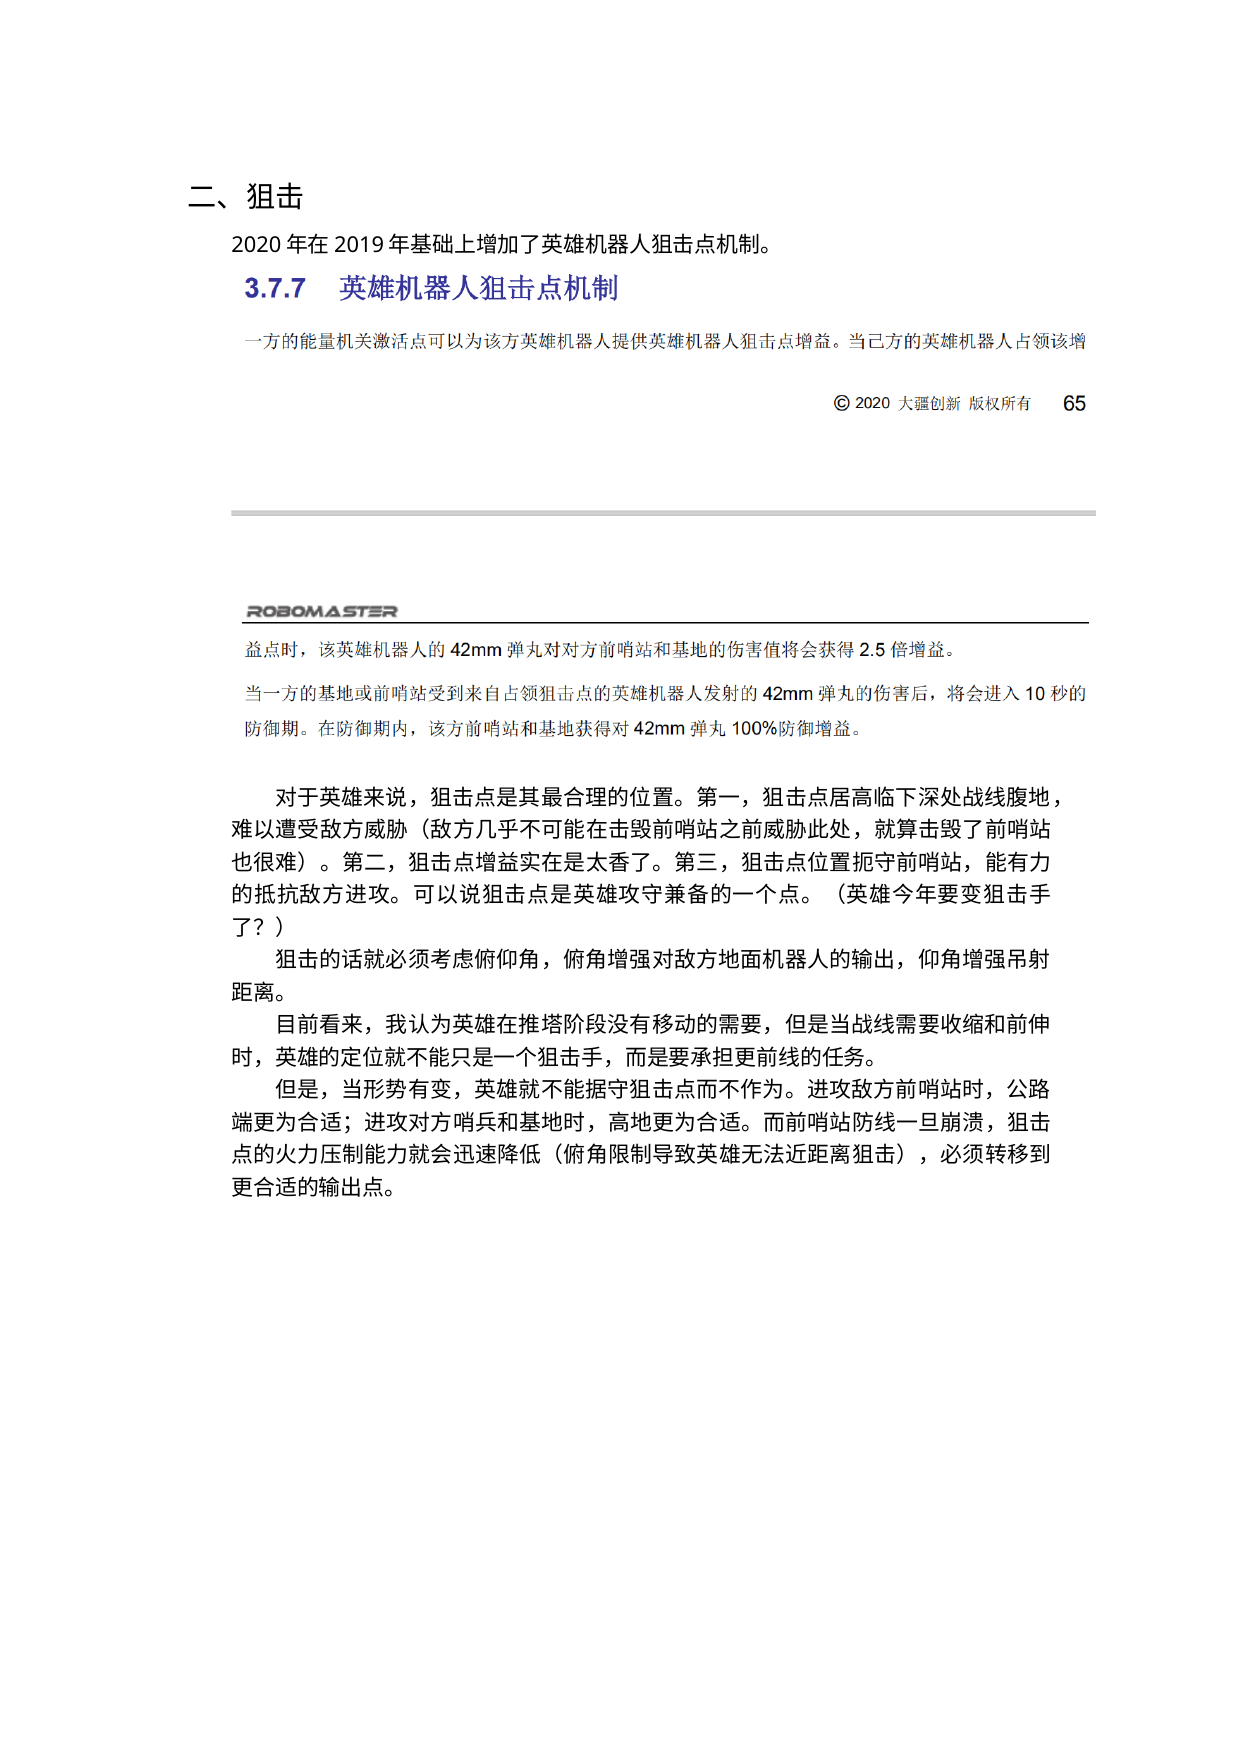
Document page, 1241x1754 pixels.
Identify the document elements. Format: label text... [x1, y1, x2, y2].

list 目前看来，我认为英雄在推塔阶段没有移动的需要，但是当战线需要收缩和前伸时，英雄的定位就不能只是一个狙击手，而是要承担更前线的任务。 [231, 1007, 1053, 1072]
list 对于英雄来说，狙击点是其最合理的位置。第一，狙击点居高临下深处战线腹地，难以遭受敌方威胁（敌方几乎不可能在击毁前哨站之前威胁此处，就算击毁了前哨站也很难）。第二，狙击点增益实在是太香了。第三，狙击点位置扼守前哨站，能有力的抵抗敌方进攻。可以说狙击点是英雄攻守兼备的一个点。（英雄今年要变狙击手了？） [231, 779, 1053, 942]
list 但是，当形势有变，英雄就不能据守狙击点而不作为。进攻敌方前哨站时，公路端更为合适；进攻对方哨兵和基地时，高地更为合适。而前哨站防线一旦崩溃，狙击点的火力压制能力就会迅速降低（俯角限制导致英雄无法近距离狙击），必须转移到更合适的输出点。 [231, 1072, 1053, 1202]
list 二、狙击 [187, 162, 1053, 227]
picture [231, 259, 1096, 751]
list 狙击的话就必须考虑俯仰角，俯角增强对敌方地面机器人的输出，仰角增强吊射距离。 [231, 942, 1053, 1007]
list 2020年在2019年基础上增加了英雄机器人狙击点机制。 [187, 227, 1053, 259]
